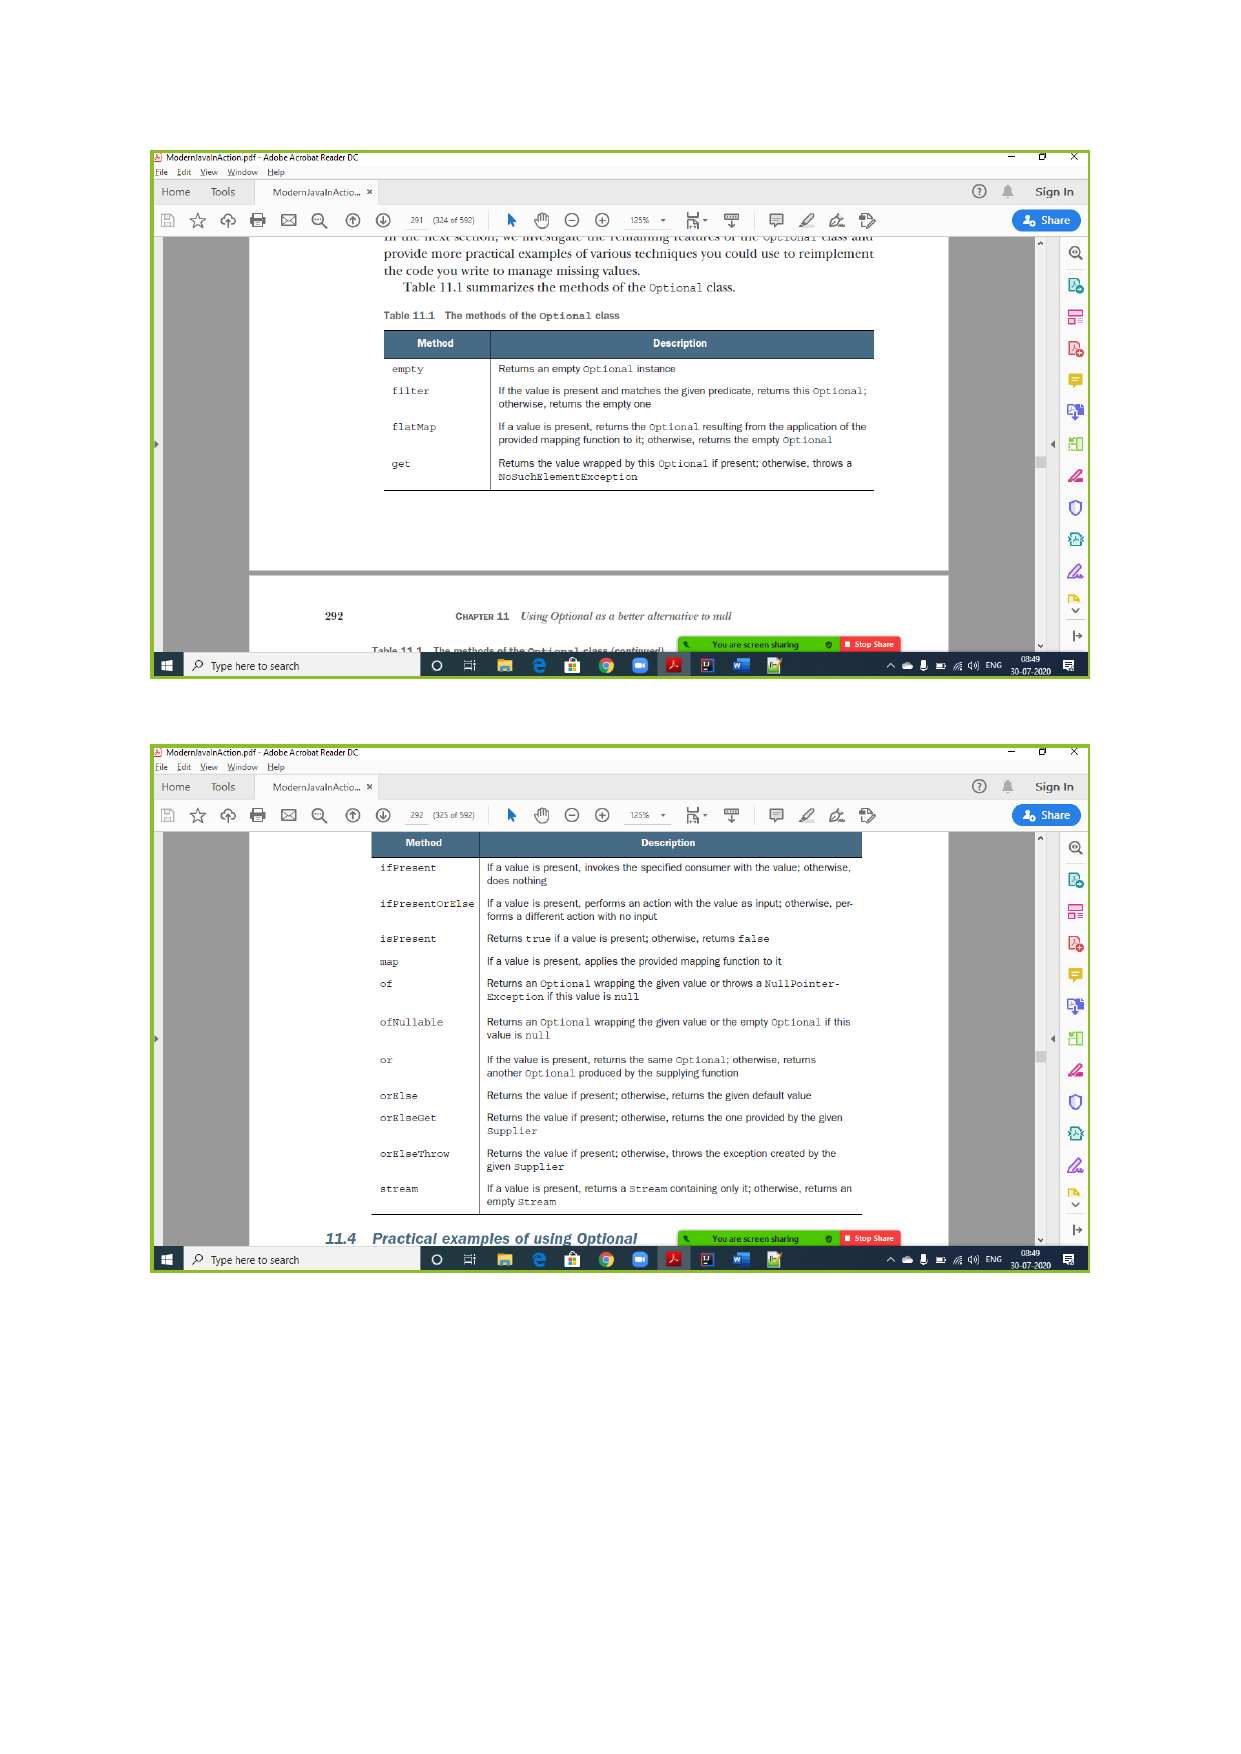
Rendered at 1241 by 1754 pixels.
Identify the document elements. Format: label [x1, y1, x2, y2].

picture [150, 744, 1091, 1273]
picture [150, 150, 1091, 679]
